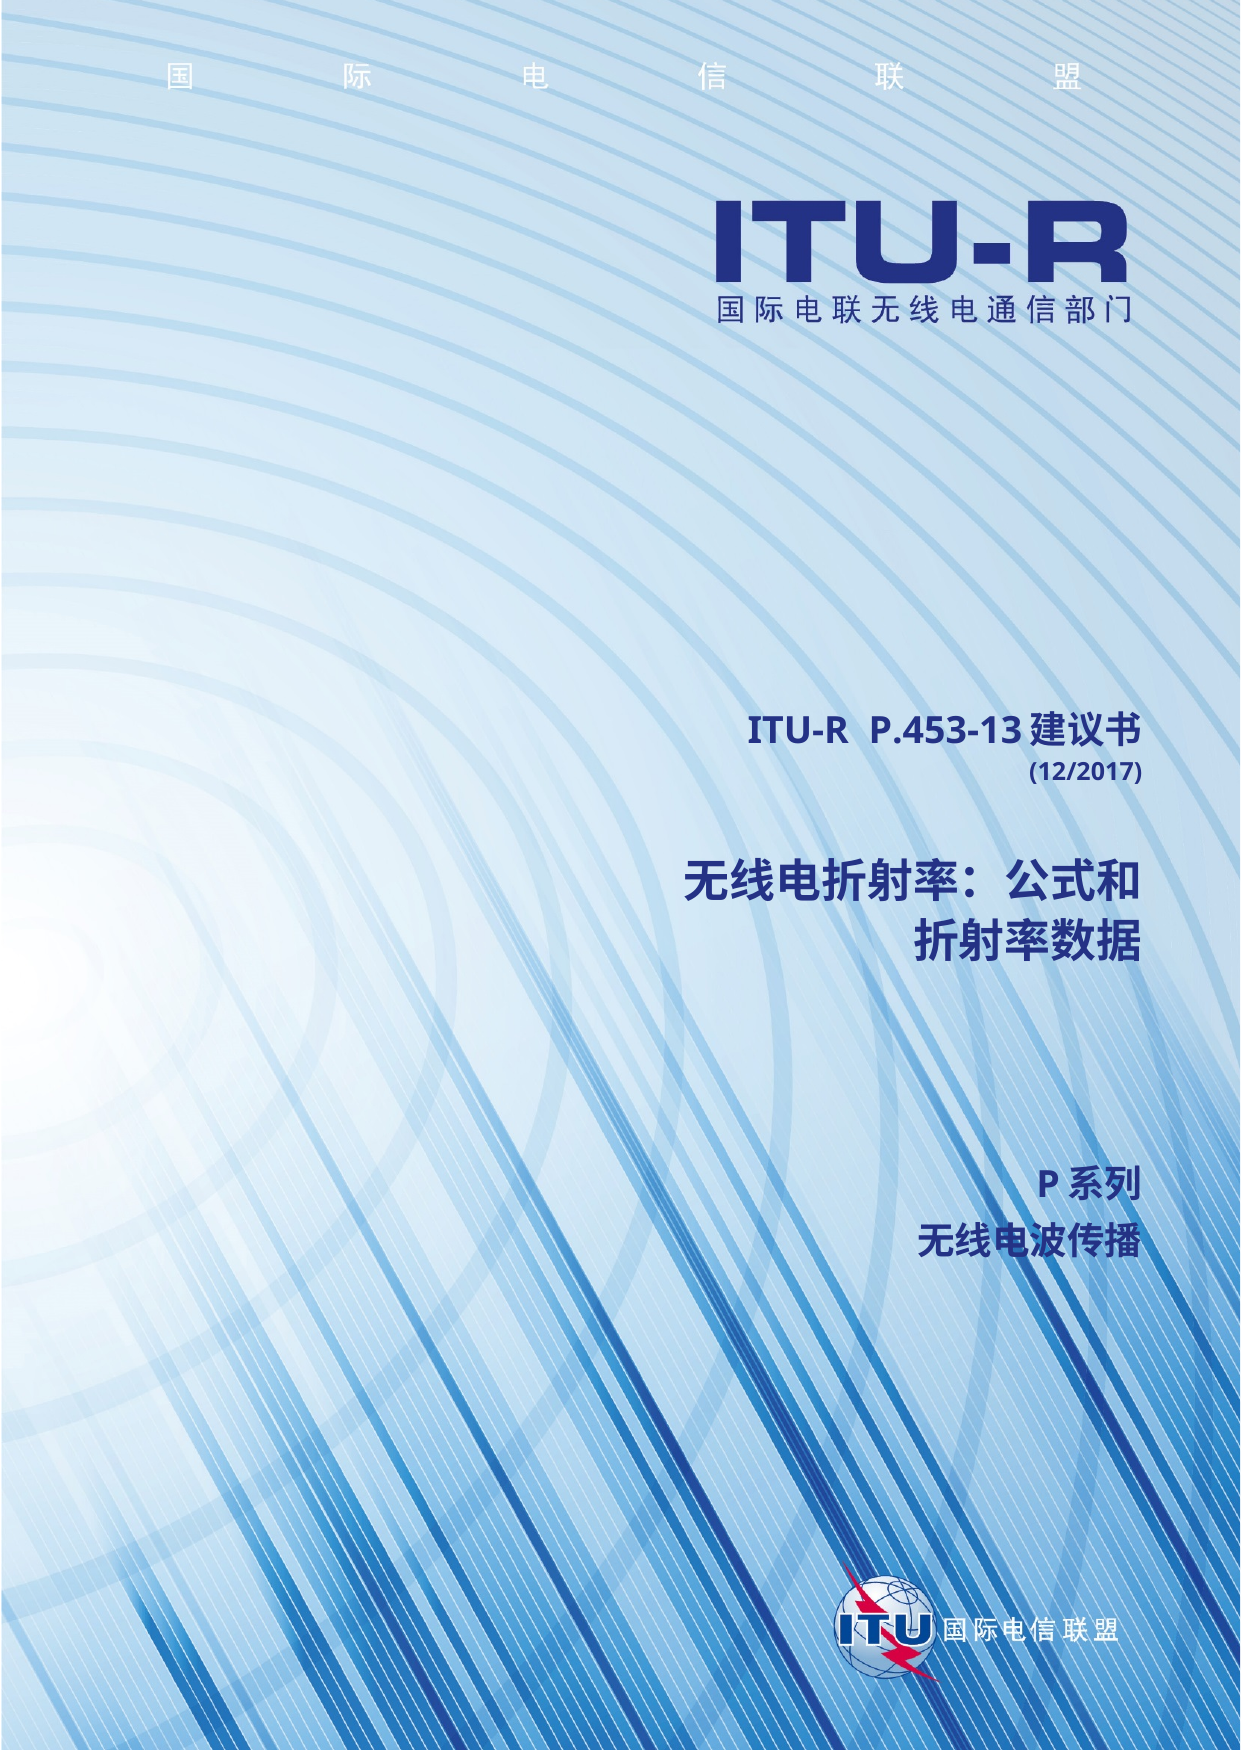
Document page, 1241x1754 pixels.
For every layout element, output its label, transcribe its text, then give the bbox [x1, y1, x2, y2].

table_cell 无线电折射率：公式和 折射率数据 [102, 787, 1153, 1028]
table_cell P系列 无线电波传播 [102, 1028, 1153, 1262]
picture [1, 0, 1241, 1750]
table_header ITU-R P.453-13建议书 (12/2017) [102, 612, 1153, 787]
